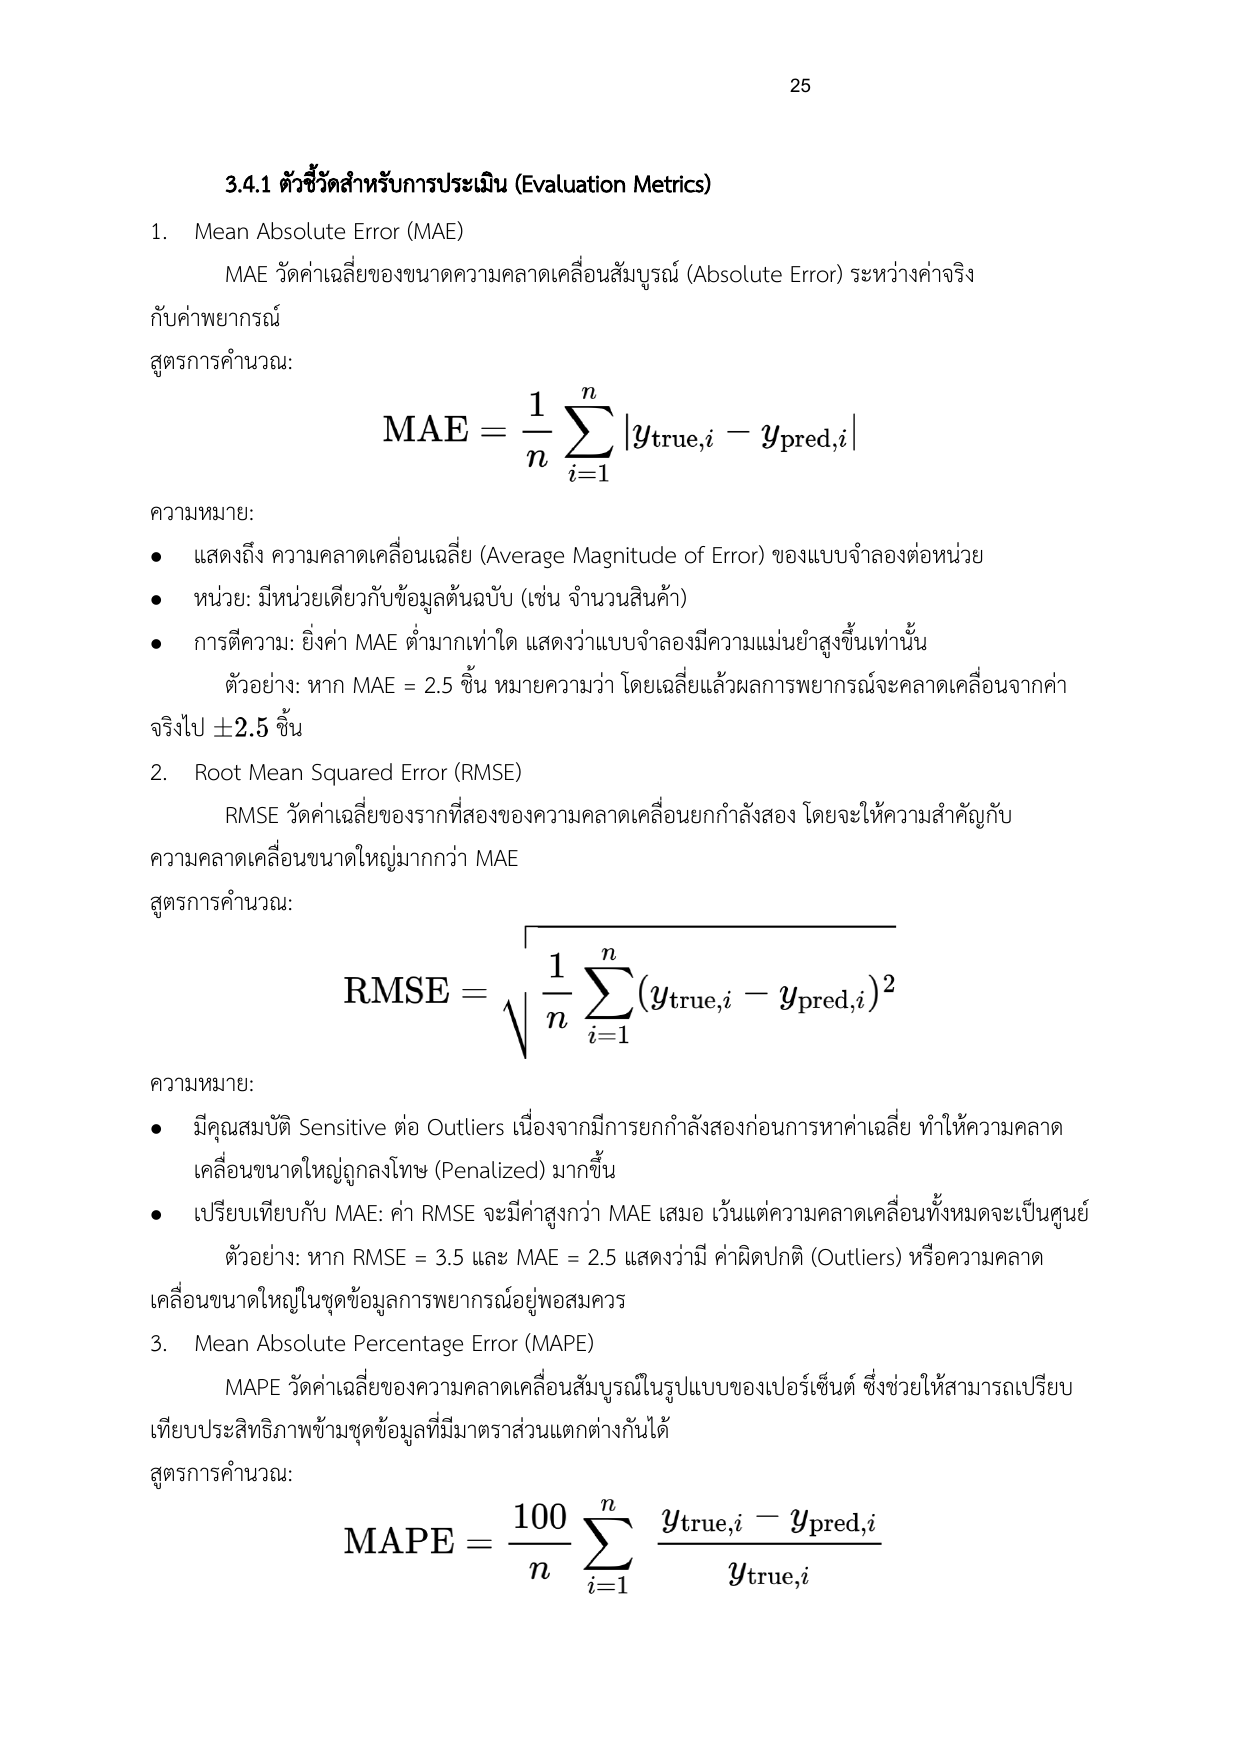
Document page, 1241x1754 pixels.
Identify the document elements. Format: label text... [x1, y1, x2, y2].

text ความหมาย: [150, 491, 1090, 528]
picture [382, 383, 859, 487]
text สูตรการคำนวณ: [150, 1452, 1090, 1490]
list แสดงถึง ความคลาดเคลื่อนเฉลี่ย (Average Magnitude of Error) ของแบบจำลองต่อหน่วย [150, 534, 1090, 572]
text MAPE วัดค่าเฉลี่ยของความคลาดเคลื่อนสัมบูรณ์ในรูปแบบของเปอร์เซ็นต์ ซึ่งช่วยให้สามารถเปรียบเทียบประสิทธิภาพข้ามชุดข้อมูลที่มีมาตราส่วนแตกต่างกันได้ [150, 1366, 1090, 1447]
text ตัวอย่าง: หาก RMSE = 3.5 และ MAE = 2.5 แสดงว่ามี ค่าผิดปกติ (Outliers) หรือความคลาดเคลื่อนขนาดใหญ่ในชุดข้อมูลการพยากรณ์อยู่พอสมควร [150, 1236, 1090, 1317]
list การตีความ: ยิ่งค่า MAE ต่ำมากเท่าใด แสดงว่าแบบจำลองมีความแม่นยำสูงขึ้นเท่านั้น [150, 621, 1090, 658]
picture [343, 923, 897, 1059]
picture [343, 1495, 898, 1599]
list Root Mean Squared Error (RMSE) [150, 751, 1090, 788]
text MAE วัดค่าเฉลี่ยของขนาดความคลาดเคลื่อนสัมบูรณ์ (Absolute Error) ระหว่างค่าจริง กับค่าพยากรณ์ [150, 253, 1090, 334]
text ความหมาย: [150, 1062, 1090, 1100]
text ตัวอย่าง: หาก MAE = 2.5 ชิ้น หมายความว่า โดยเฉลี่ยแล้วผลการพยากรณ์จะคลาดเคลื่อนจากค่าจริงไป ชิ้น [150, 664, 1090, 745]
text RMSE วัดค่าเฉลี่ยของรากที่สองของความคลาดเคลื่อนยกกำลังสอง โดยจะให้ความสำคัญกับความคลาดเคลื่อนขนาดใหญ่มากกว่า MAE [150, 794, 1090, 875]
text สูตรการคำนวณ: [150, 340, 1090, 378]
list หน่วย: มีหน่วยเดียวกับข้อมูลต้นฉบับ (เช่น จำนวนสินค้า) [150, 577, 1090, 615]
subtitle 3.4.1 ตัวชี้วัดสำหรับการประเมิน (Evaluation Metrics) [150, 162, 1090, 200]
text สูตรการคำนวณ: [150, 881, 1090, 918]
picture [212, 717, 269, 737]
list เปรียบเทียบกับ MAE: ค่า RMSE จะมีค่าสูงกว่า MAE เสมอ เว้นแต่ความคลาดเคลื่อนทั้งหมดจะเป็นศูนย์ [150, 1192, 1090, 1230]
list มีคุณสมบัติ Sensitive ต่อ Outliers เนื่องจากมีการยกกำลังสองก่อนการหาค่าเฉลี่ย ทำให้ความคลาดเคลื่อนขนาดใหญ่ถูกลงโทษ (Penalized) มากขึ้น [150, 1106, 1090, 1187]
list Mean Absolute Error (MAE) [150, 210, 1090, 248]
list Mean Absolute Percentage Error (MAPE) [150, 1322, 1090, 1360]
